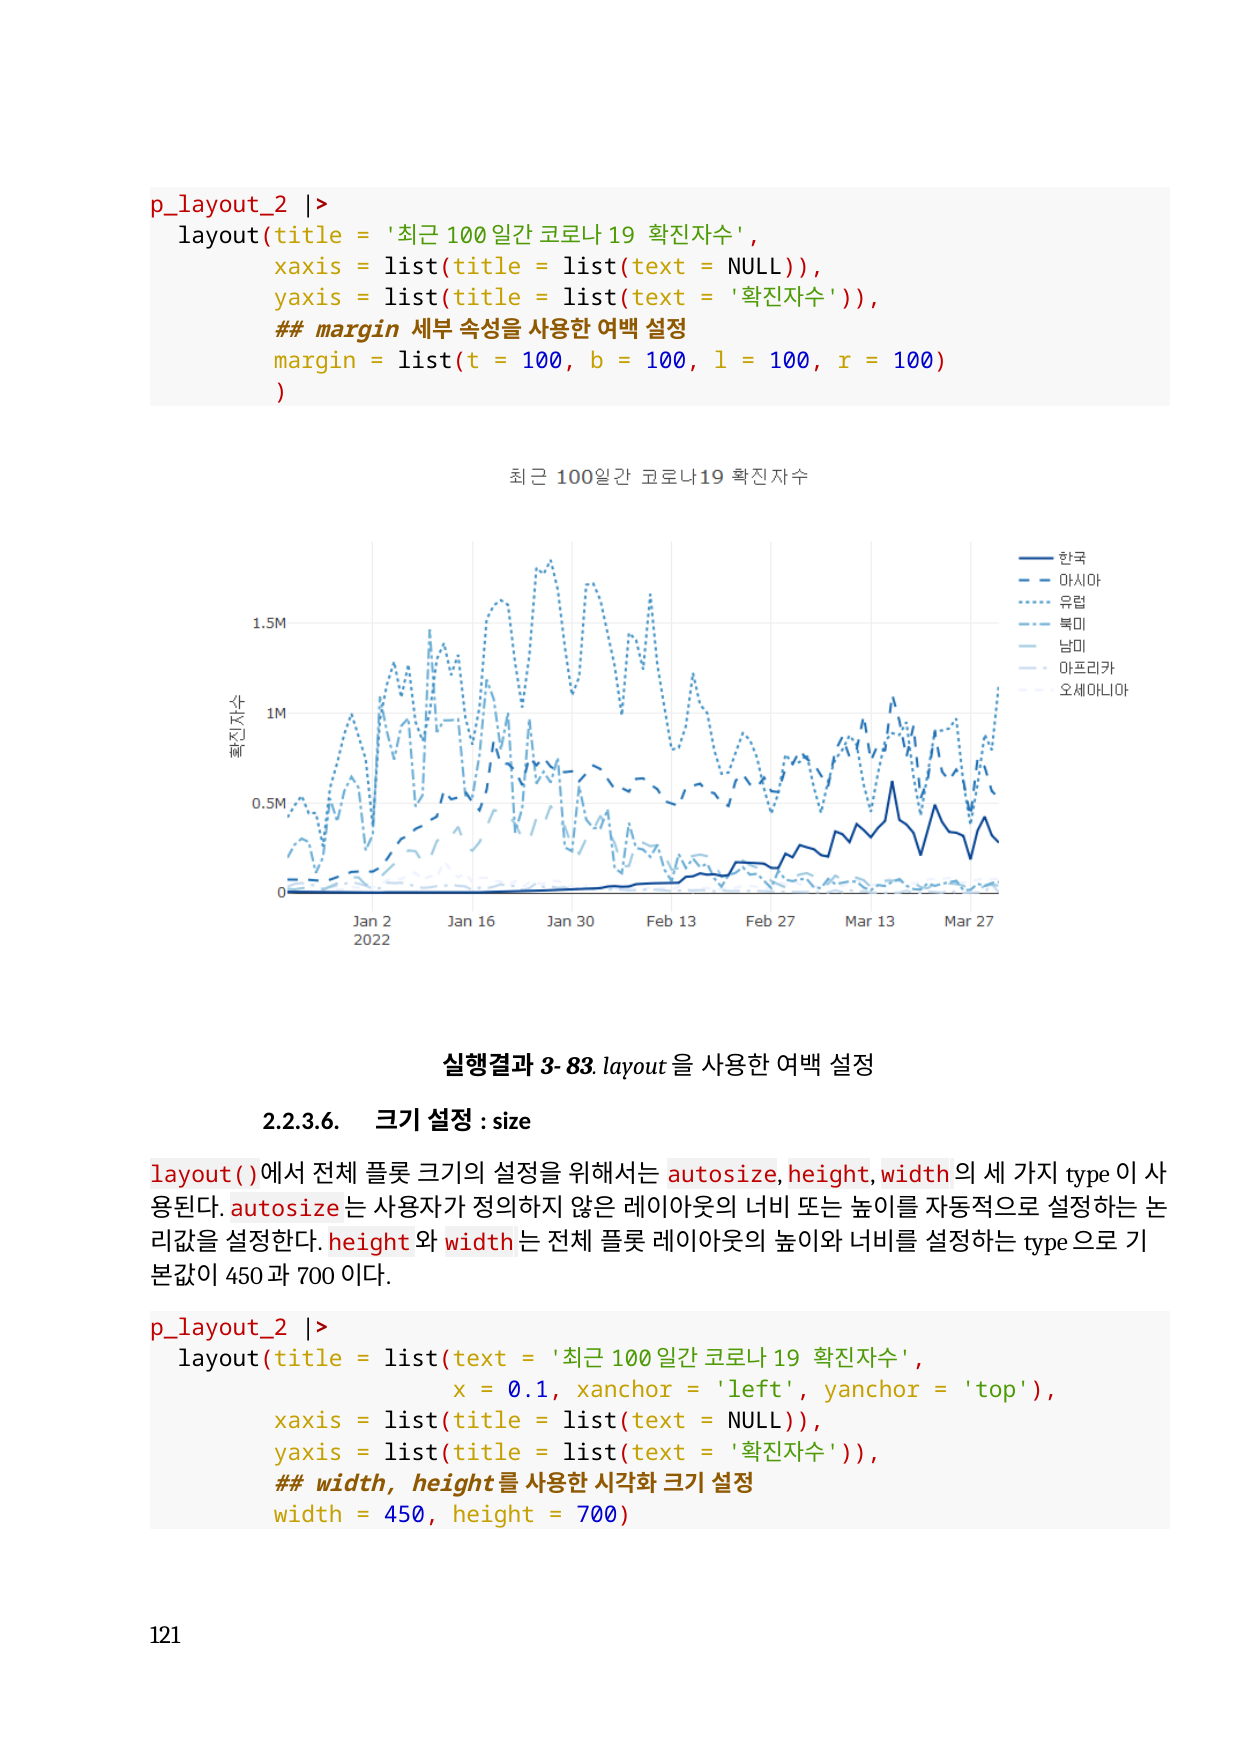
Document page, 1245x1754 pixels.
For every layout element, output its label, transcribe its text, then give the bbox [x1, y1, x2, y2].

text p_layout_2 |> layout(title = list(text = '최근 100일간 코로나19 확진자수', x = 0.1, xanchor = 'left', yanchor = 'top'), xaxis = list(title = list(text = NULL)), yaxis = list(title = list(text = '확진자수')), ## width, height를 사용한 시각화 크기 설정 width = 450, height = 700) [329, 1311, 1170, 1529]
picture [172, 427, 1148, 1027]
subtitle 크기 설정 : size [262, 1103, 1170, 1137]
text 실행결과 3- . layout을 사용한 여백 설정 [150, 1048, 1170, 1082]
text p_layout_2 |> layout(title = '최근 100일간 코로나19 확진자수', xaxis = list(title = list(text = NULL)), yaxis = list(title = list(text = '확진자수')), ## margin 세부 속성을 사용한 여백 설정 margin = list(t = 100, b = 100, l = 100, r = 100) ) [150, 187, 1170, 406]
text layout()에서 전체 플롯 크기의 설정을 위해서는 autosize, height, width의 세 가지 type이 사용된다. autosize는 사용자가 정의하지 않은 레이아웃의 너비 또는 높이를 자동적으로 설정하는 논리값을 설정한다. height와 width는 전체 플롯 레이아웃의 높이와 너비를 설정하는 type으로 기본값이 450과 700이다. [150, 1156, 1170, 1292]
